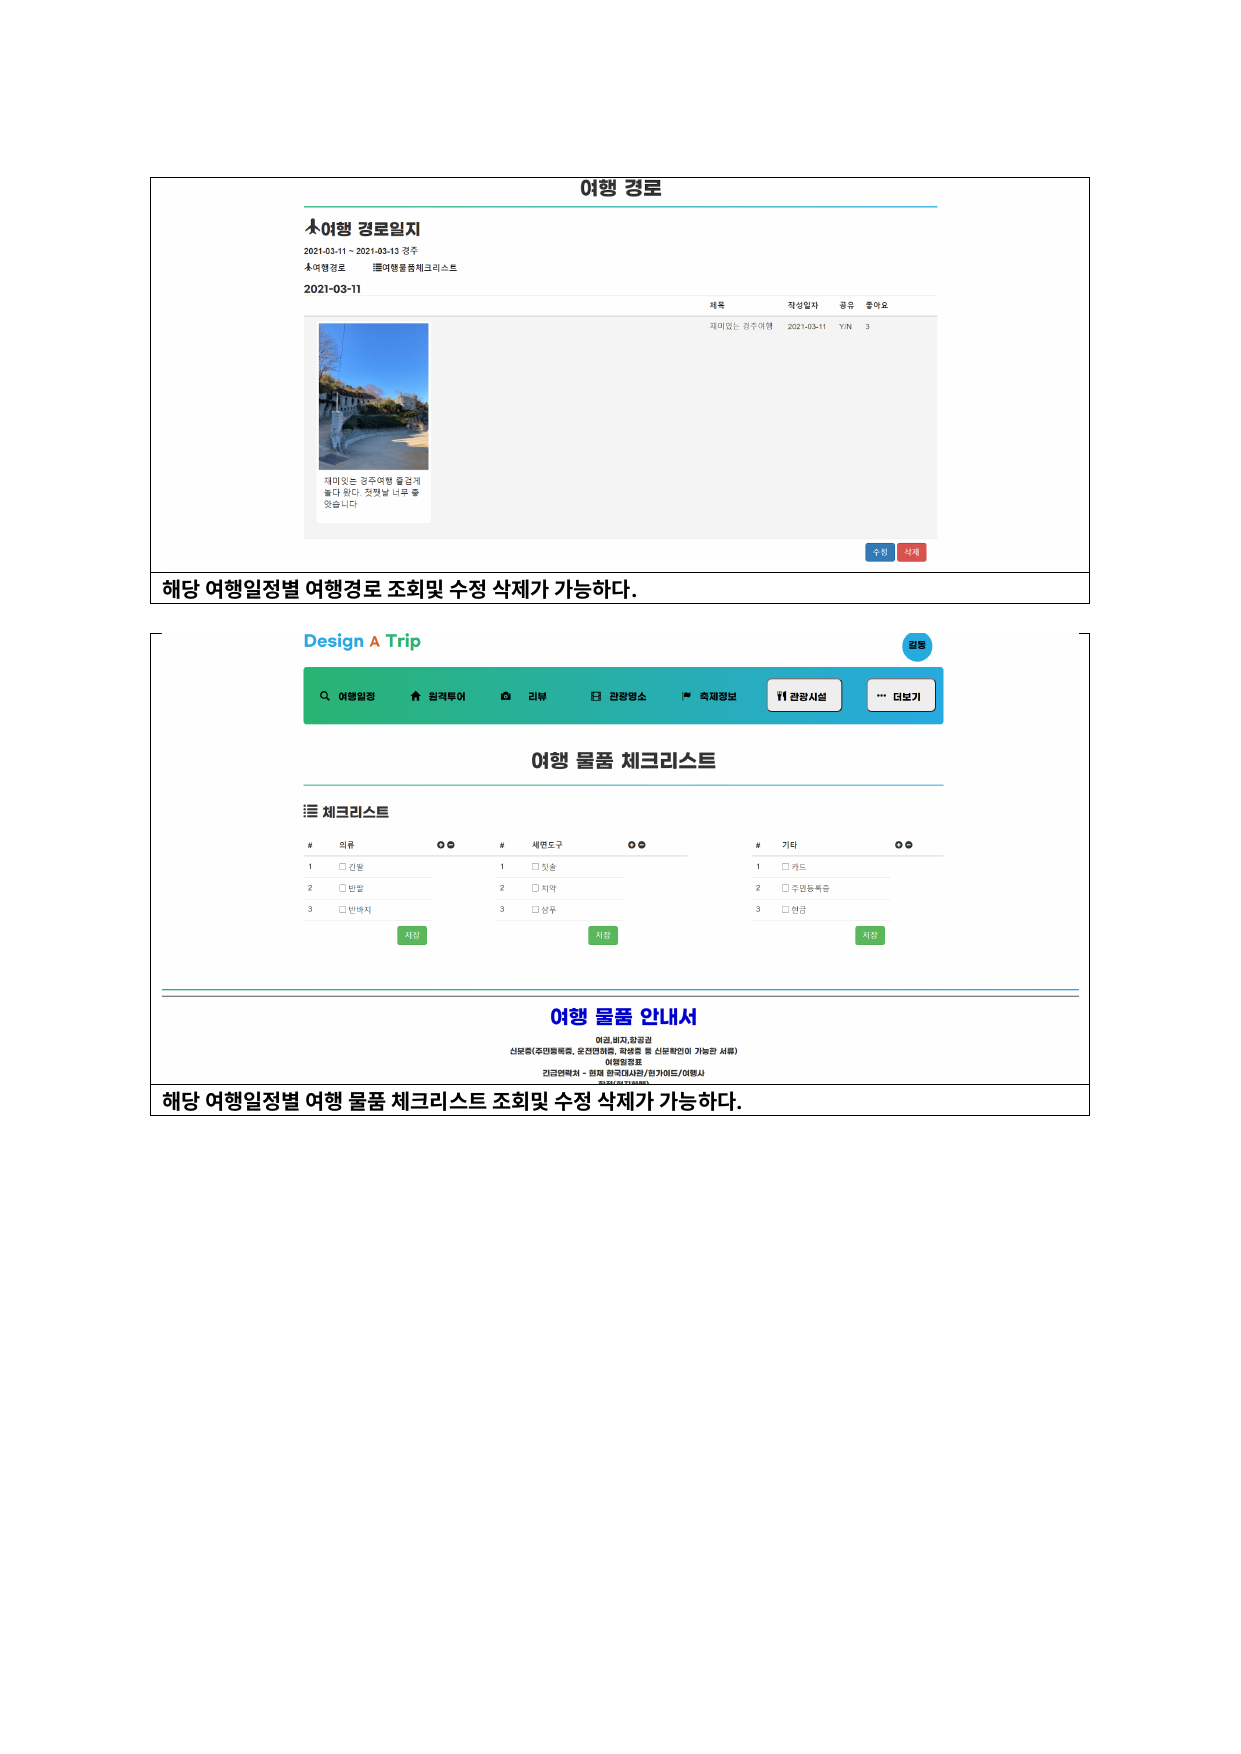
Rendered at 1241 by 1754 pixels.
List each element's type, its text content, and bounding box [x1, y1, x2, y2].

picture [161, 178, 1079, 572]
table_cell 해당 여행일정별 여행경로 조회및 수정 삭제가 가능하다. [151, 573, 1089, 603]
table_cell 해당 여행일정별 여행 물품 체크리스트 조회및 수정 삭제가 가능하다. [151, 1085, 1089, 1115]
picture [161, 633, 1079, 1084]
table_header [1079, 178, 1089, 572]
table_header [151, 178, 161, 572]
table_header [151, 634, 161, 1084]
table_header [1079, 634, 1089, 1084]
